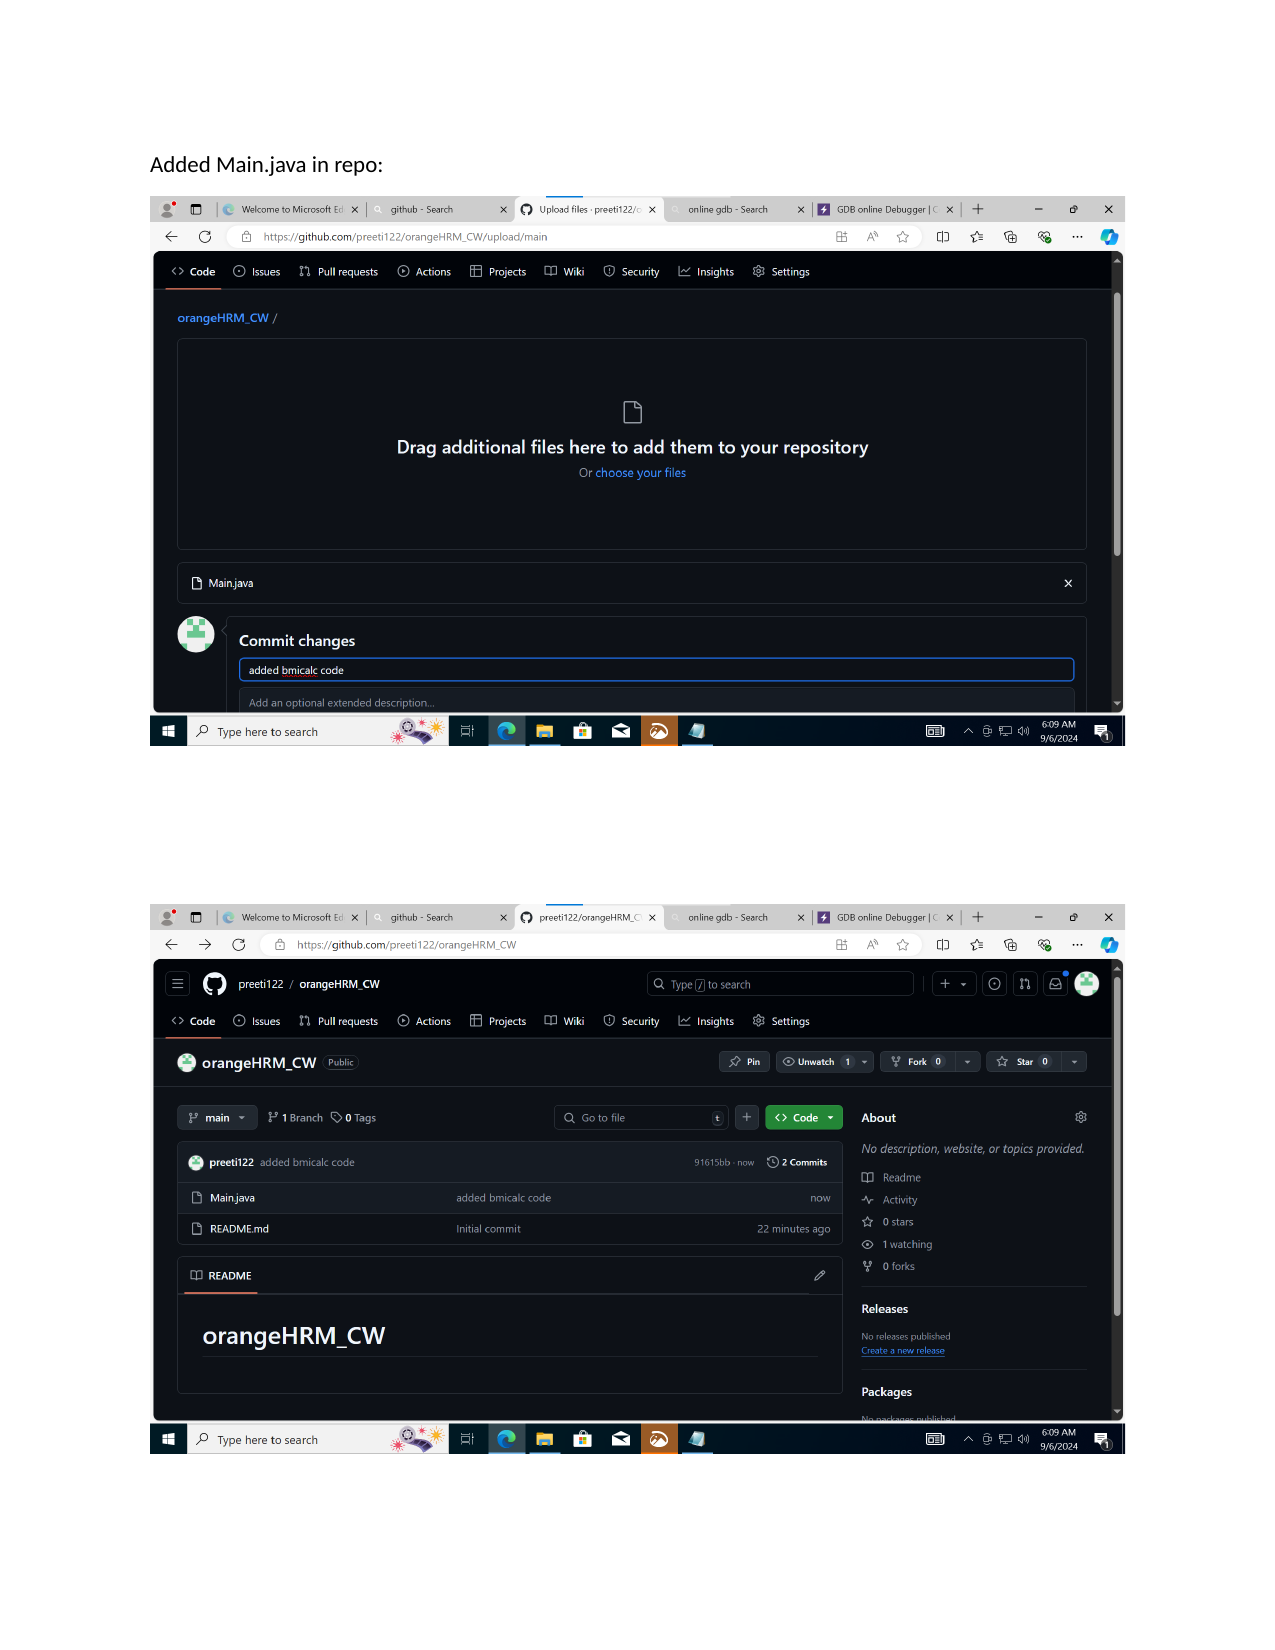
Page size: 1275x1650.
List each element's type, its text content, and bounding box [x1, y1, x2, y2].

picture [150, 904, 1125, 1454]
picture [150, 196, 1125, 746]
text Added Main.java in repo: [150, 150, 1125, 178]
